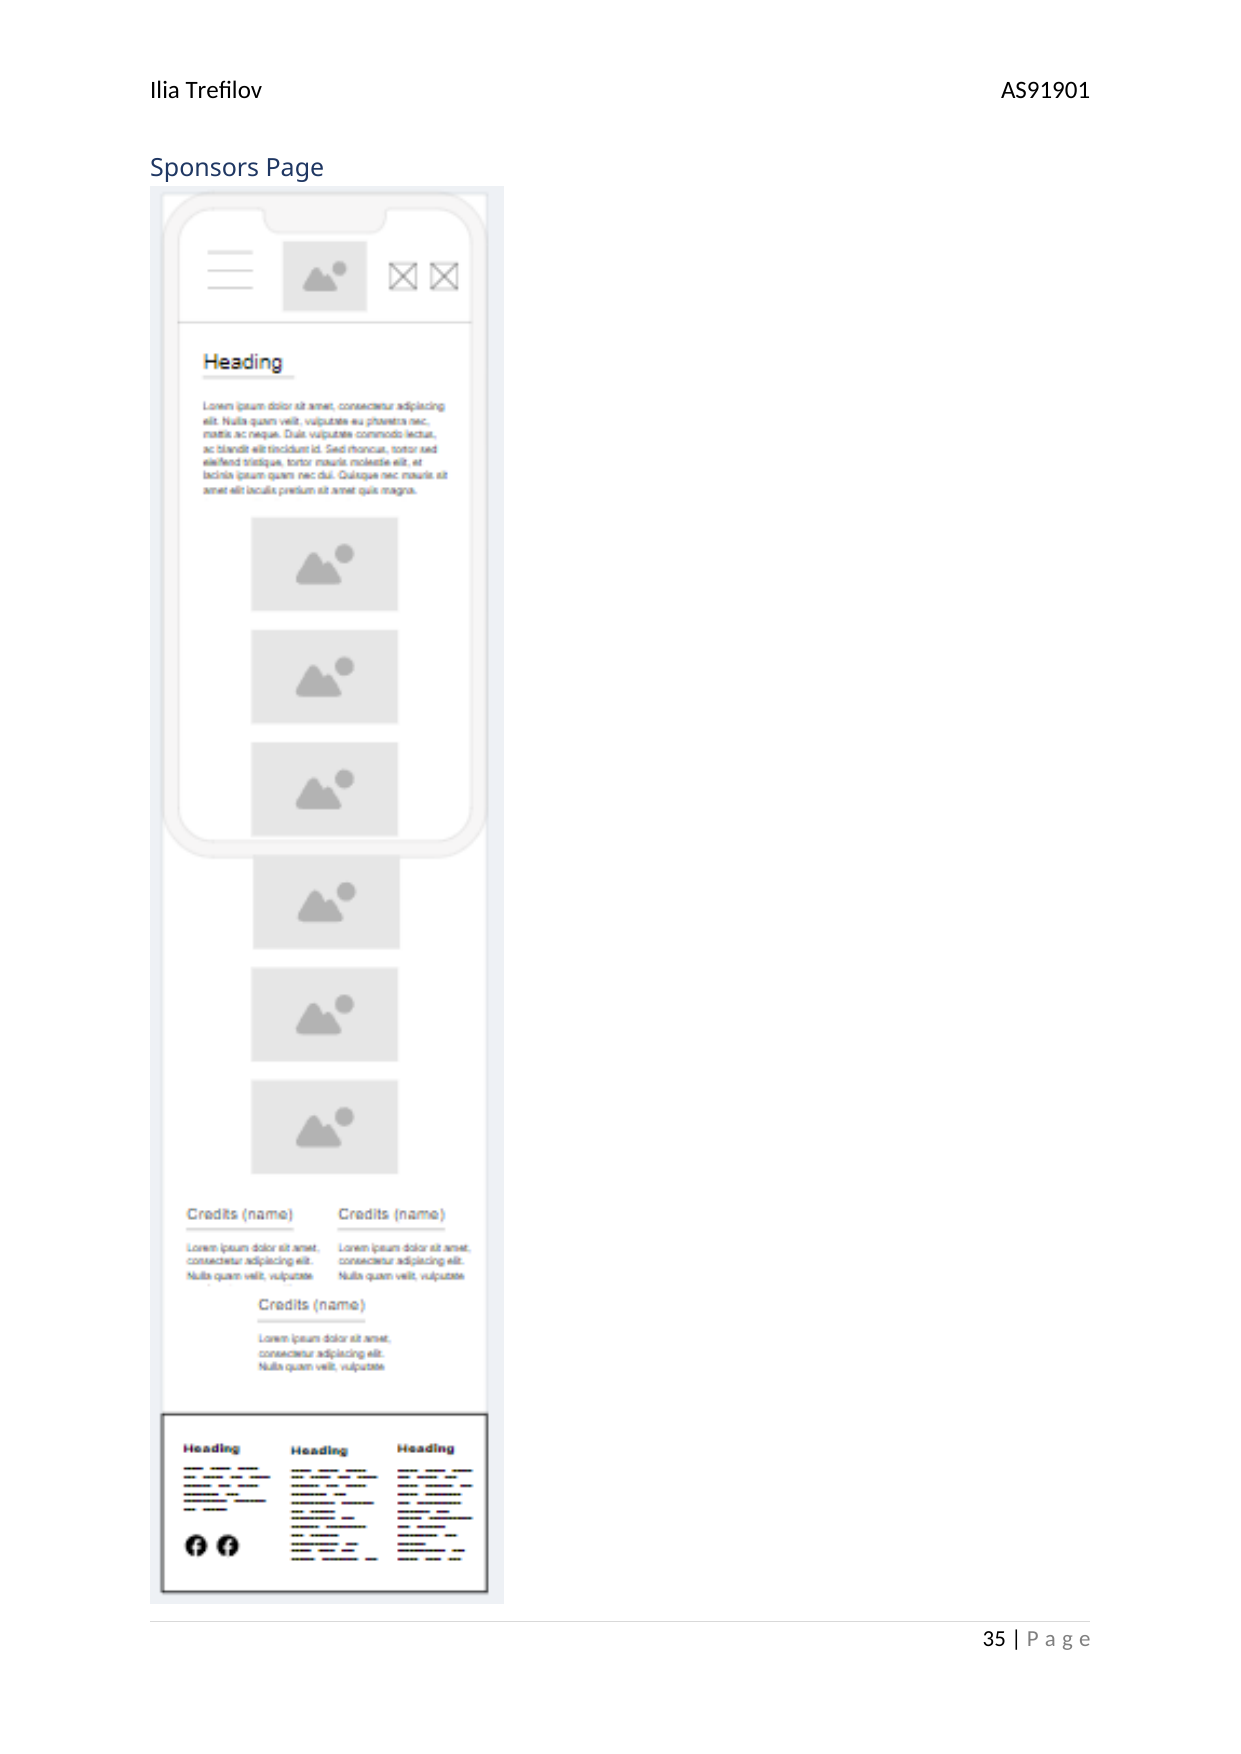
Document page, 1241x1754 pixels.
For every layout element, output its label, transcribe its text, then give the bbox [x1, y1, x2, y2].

subtitle Sponsors Page [150, 150, 1090, 184]
picture [150, 186, 504, 1604]
